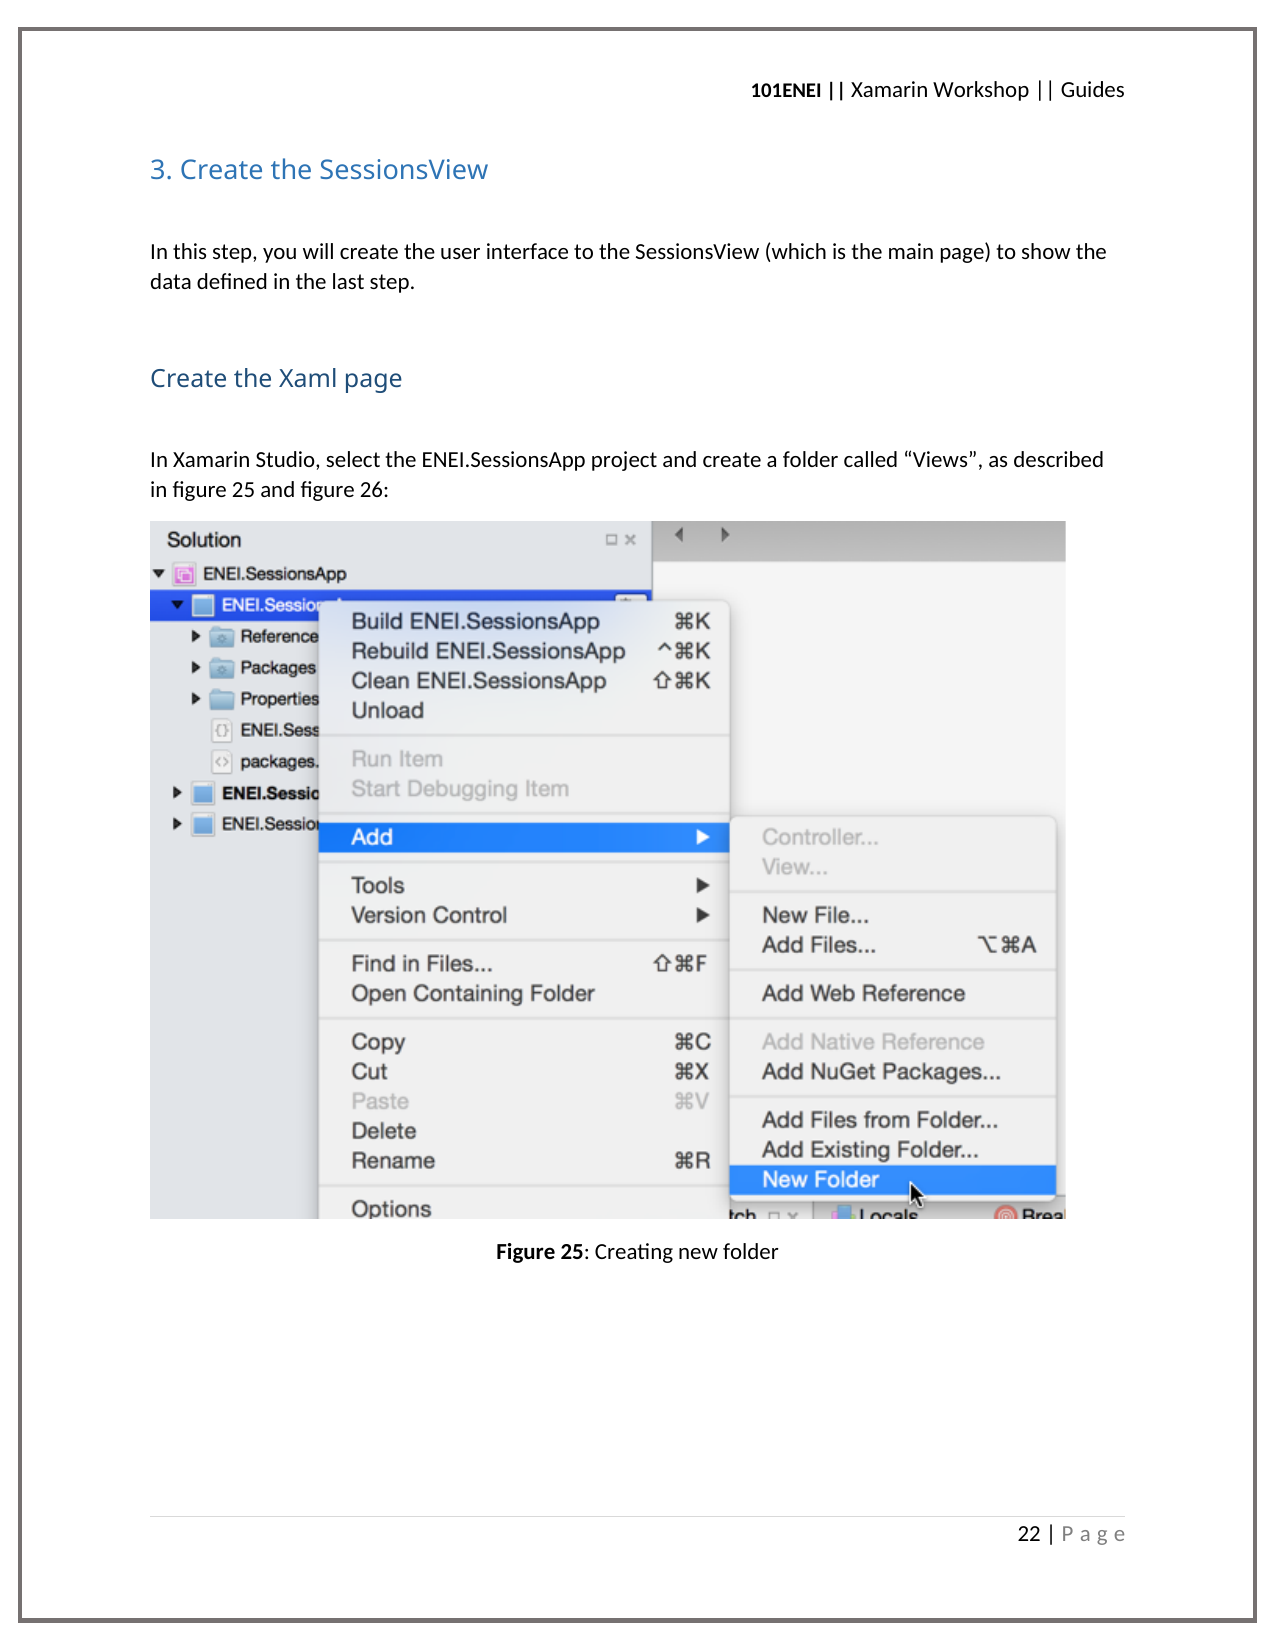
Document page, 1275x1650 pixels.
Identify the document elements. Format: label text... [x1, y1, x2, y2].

subtitle Create the Xaml page [150, 361, 1125, 395]
subtitle 3. Create the SessionsView [150, 150, 1125, 187]
text Figure 25: Creating new folder [150, 1237, 1125, 1266]
text In this step, you will create the user interface to the SessionsView (which is the main page) to show the data defined in the last step. [150, 237, 1125, 295]
text In Xamarin Studio, select the ENEI.SessionsApp project and create a folder called “Views”, as described in figure 25 and figure 26: [150, 445, 1125, 503]
picture [150, 521, 1066, 1219]
